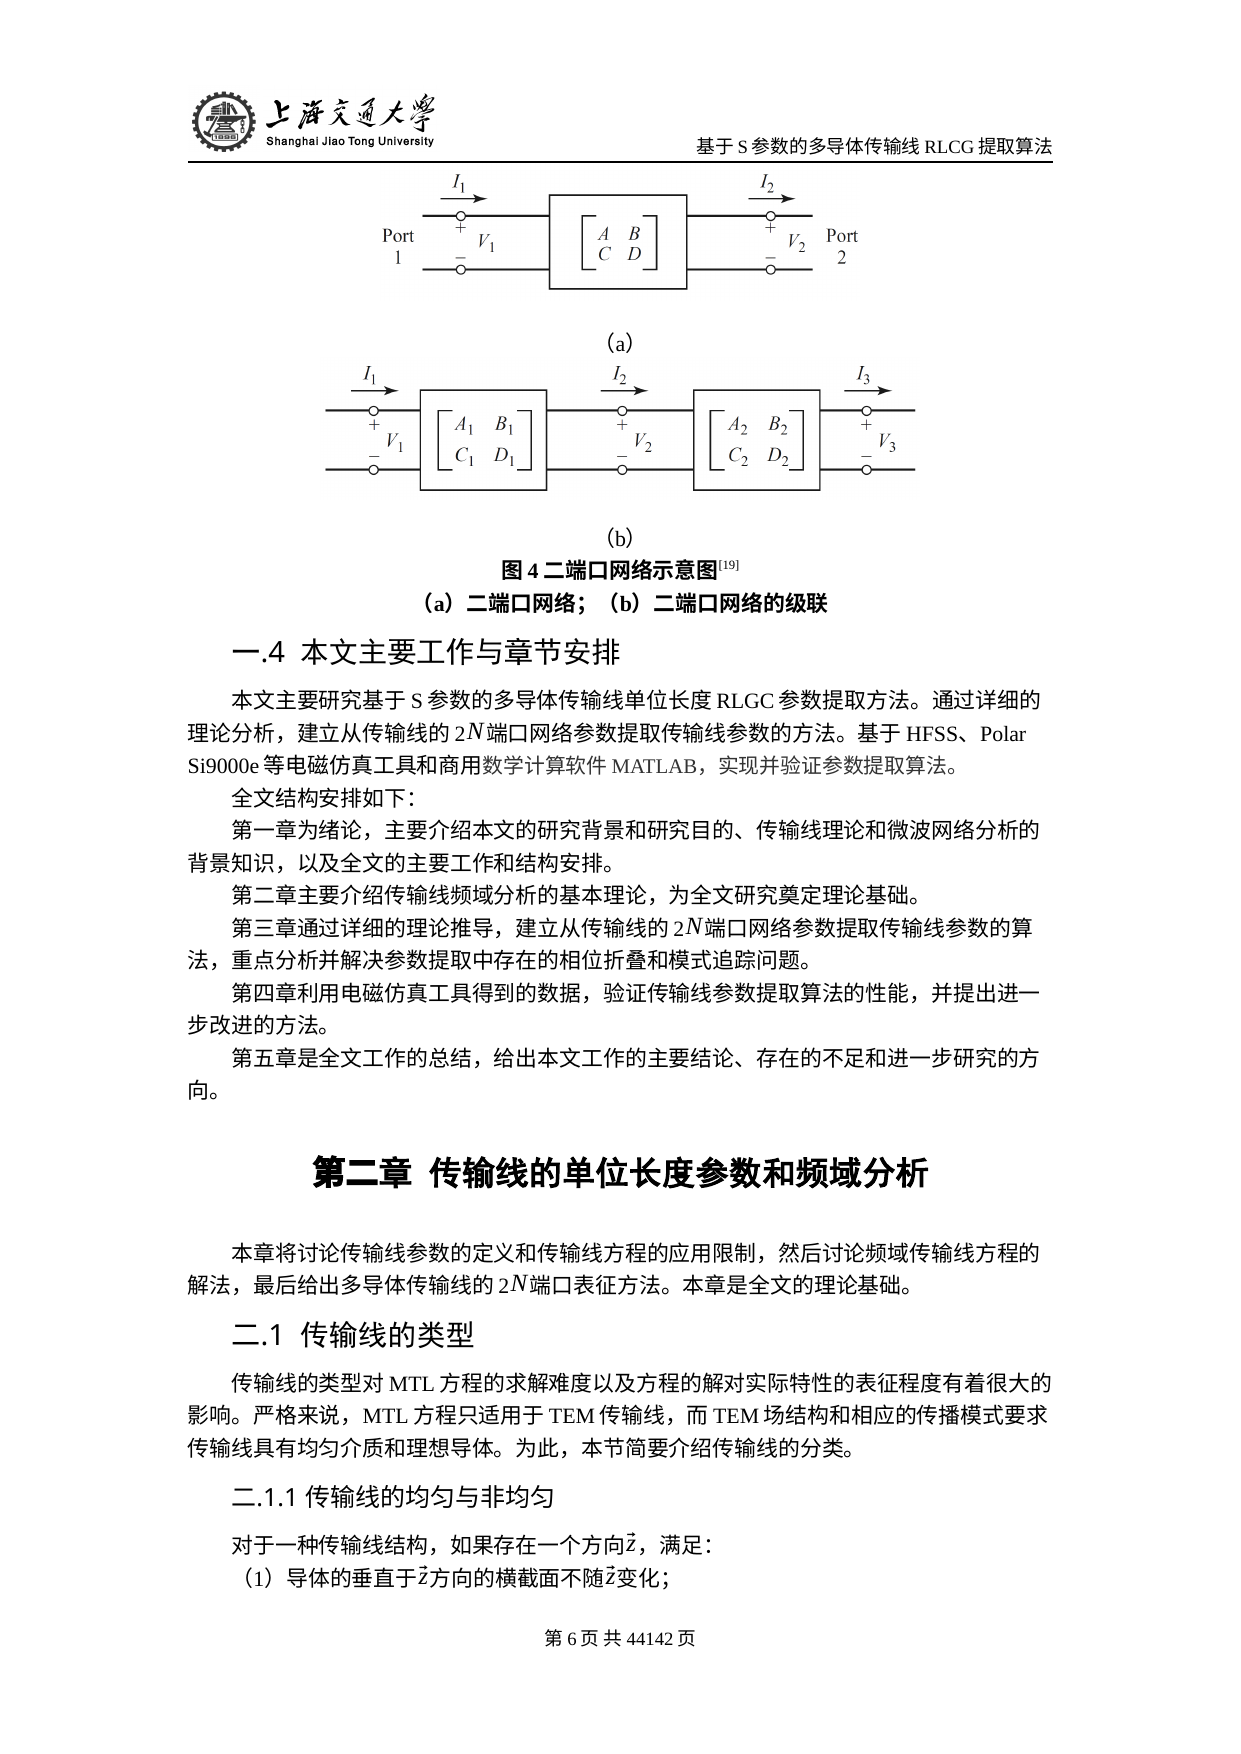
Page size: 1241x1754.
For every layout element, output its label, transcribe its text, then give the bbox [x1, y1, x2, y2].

subtitle 传输线的均匀与非均匀 [187, 1463, 1050, 1528]
text 本文主要研究基于S参数的多导体传输线单位长度RLGC参数提取方法。通过详细的理论分析，建立从传输线的2端口网络参数提取传输线参数的方法。基于HFSS、Polar Si9000e等电磁仿真工具和商用数学计算软件MATLAB，实现并验证参数提取算法。 [187, 683, 1053, 780]
text 第三章通过详细的理论推导，建立从传输线的2端口网络参数提取传输线参数的算法，重点分析并解决参数提取中存在的相位折叠和模式追踪问题。 [187, 910, 1053, 975]
text 全文结构安排如下： [187, 780, 1053, 813]
subtitle 传输线的单位长度参数和频域分析 [187, 1138, 1053, 1203]
text 第一章为绪论，主要介绍本文的研究背景和研究目的、传输线理论和微波网络分析的背景知识，以及全文的主要工作和结构安排。 [187, 813, 1053, 878]
table_cell [309, 358, 931, 520]
text （1）导体的垂直于方向的横截面不随变化； [187, 1560, 1053, 1593]
text 图4 二端口网络示意图[19] [187, 553, 1053, 585]
text 对于一种传输线结构，如果存在一个方向，满足： [187, 1528, 1053, 1560]
picture [320, 357, 920, 500]
text 第二章主要介绍传输线频域分析的基本理论，为全文研究奠定理论基础。 [187, 878, 1053, 910]
text 第五章是全文工作的总结，给出本文工作的主要结论、存在的不足和进一步研究的方向。 [187, 1040, 1053, 1105]
text 传输线的类型对MTL方程的求解难度以及方程的解对实际特性的表征程度有着很大的影响。严格来说，MTL方程只适用于TEM传输线，而TEM场结构和相应的传播模式要求传输线具有均匀介质和理想导体。为此，本节简要介绍传输线的分类。 [187, 1365, 1053, 1463]
table_cell （a） [309, 325, 931, 358]
table_cell （b） [309, 520, 931, 553]
text 第四章利用电磁仿真工具得到的数据，验证传输线参数提取算法的性能，并提出进一步改进的方法。 [187, 975, 1053, 1040]
table_header [309, 163, 931, 325]
subtitle 本文主要工作与章节安排 [187, 618, 1050, 683]
subtitle 传输线的类型 [187, 1300, 1050, 1365]
text （a）二端口网络；（b）二端口网络的级联 [187, 585, 1053, 618]
text 本章将讨论传输线参数的定义和传输线方程的应用限制，然后讨论频域传输线方程的解法，最后给出多导体传输线的2端口表征方法。本章是全文的理论基础。 [187, 1235, 1053, 1300]
picture [380, 163, 861, 301]
